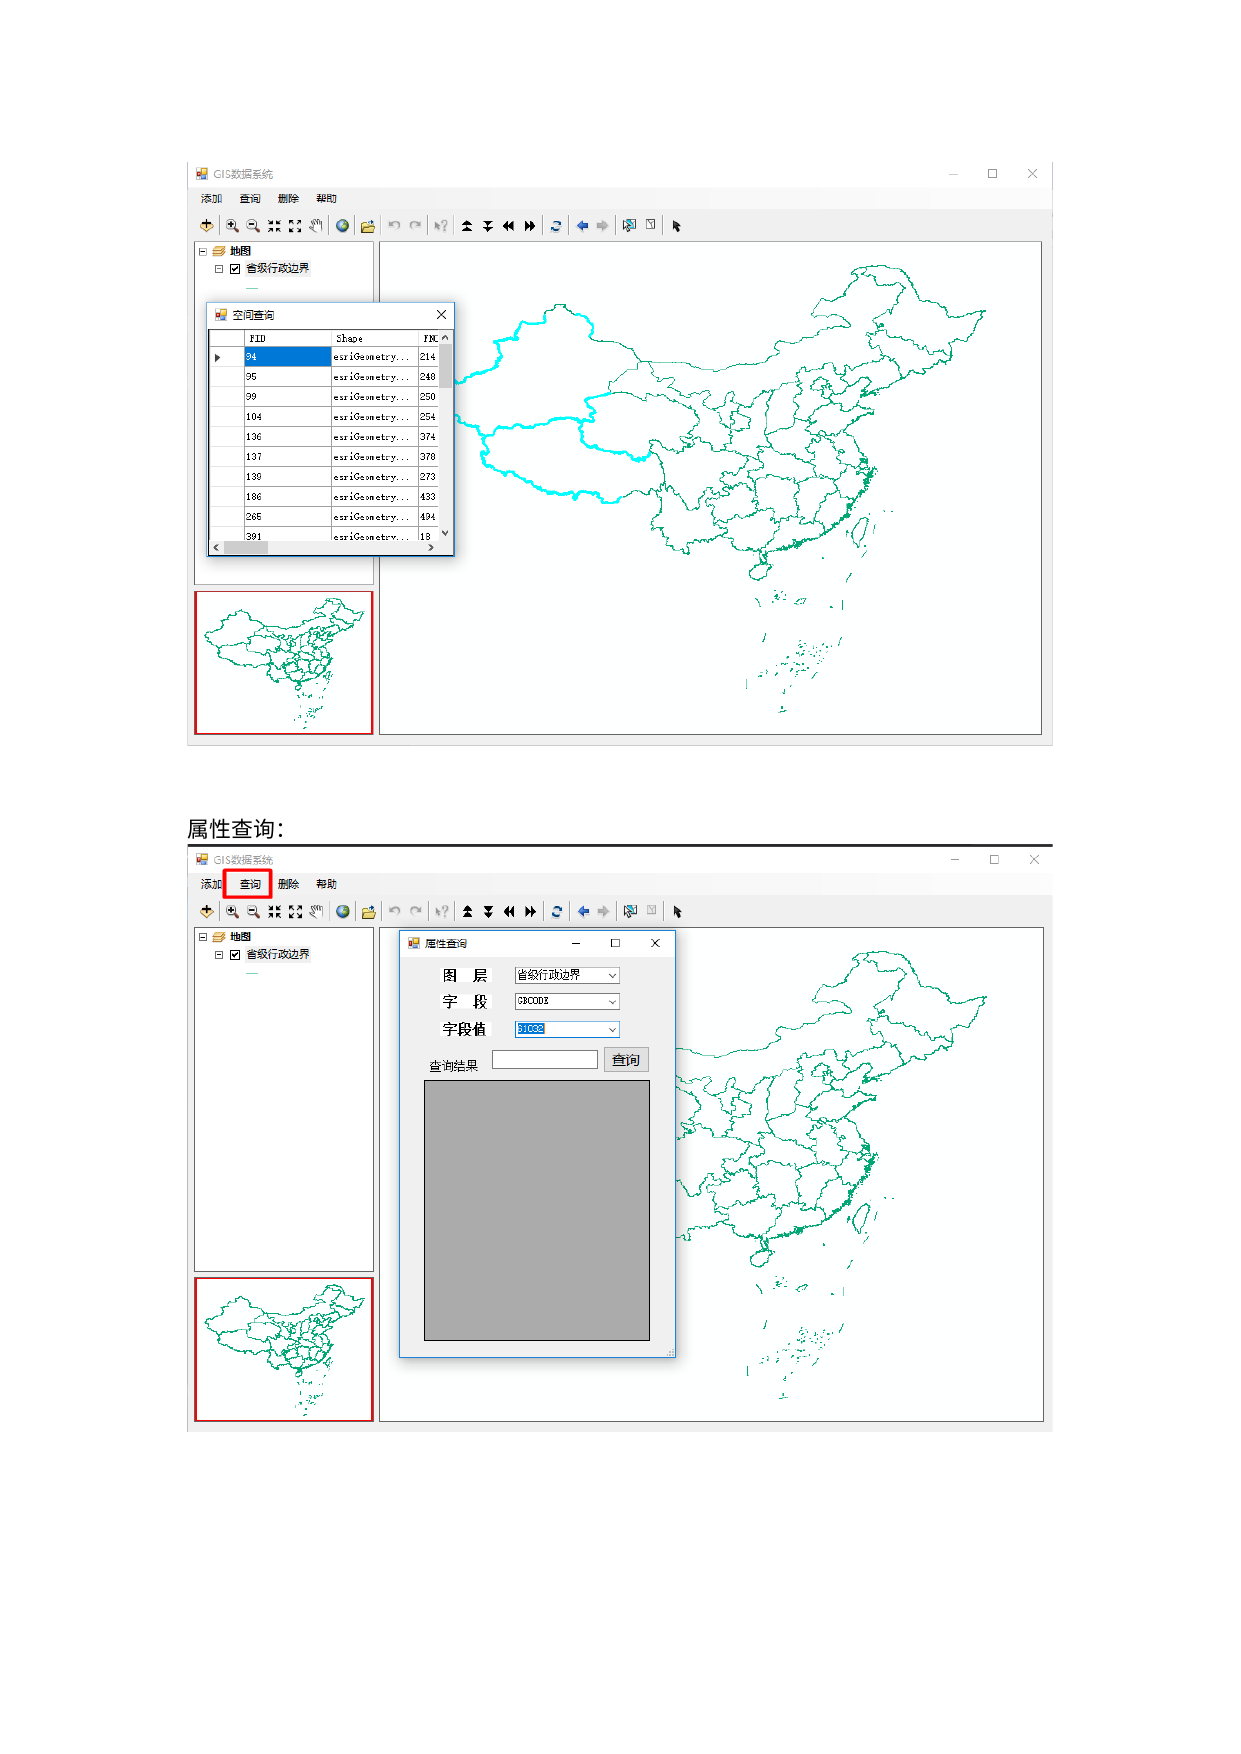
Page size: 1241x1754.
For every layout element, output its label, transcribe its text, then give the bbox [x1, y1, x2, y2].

picture [187, 162, 1053, 746]
picture [187, 844, 1053, 1432]
text 属性查询： [187, 812, 1053, 844]
